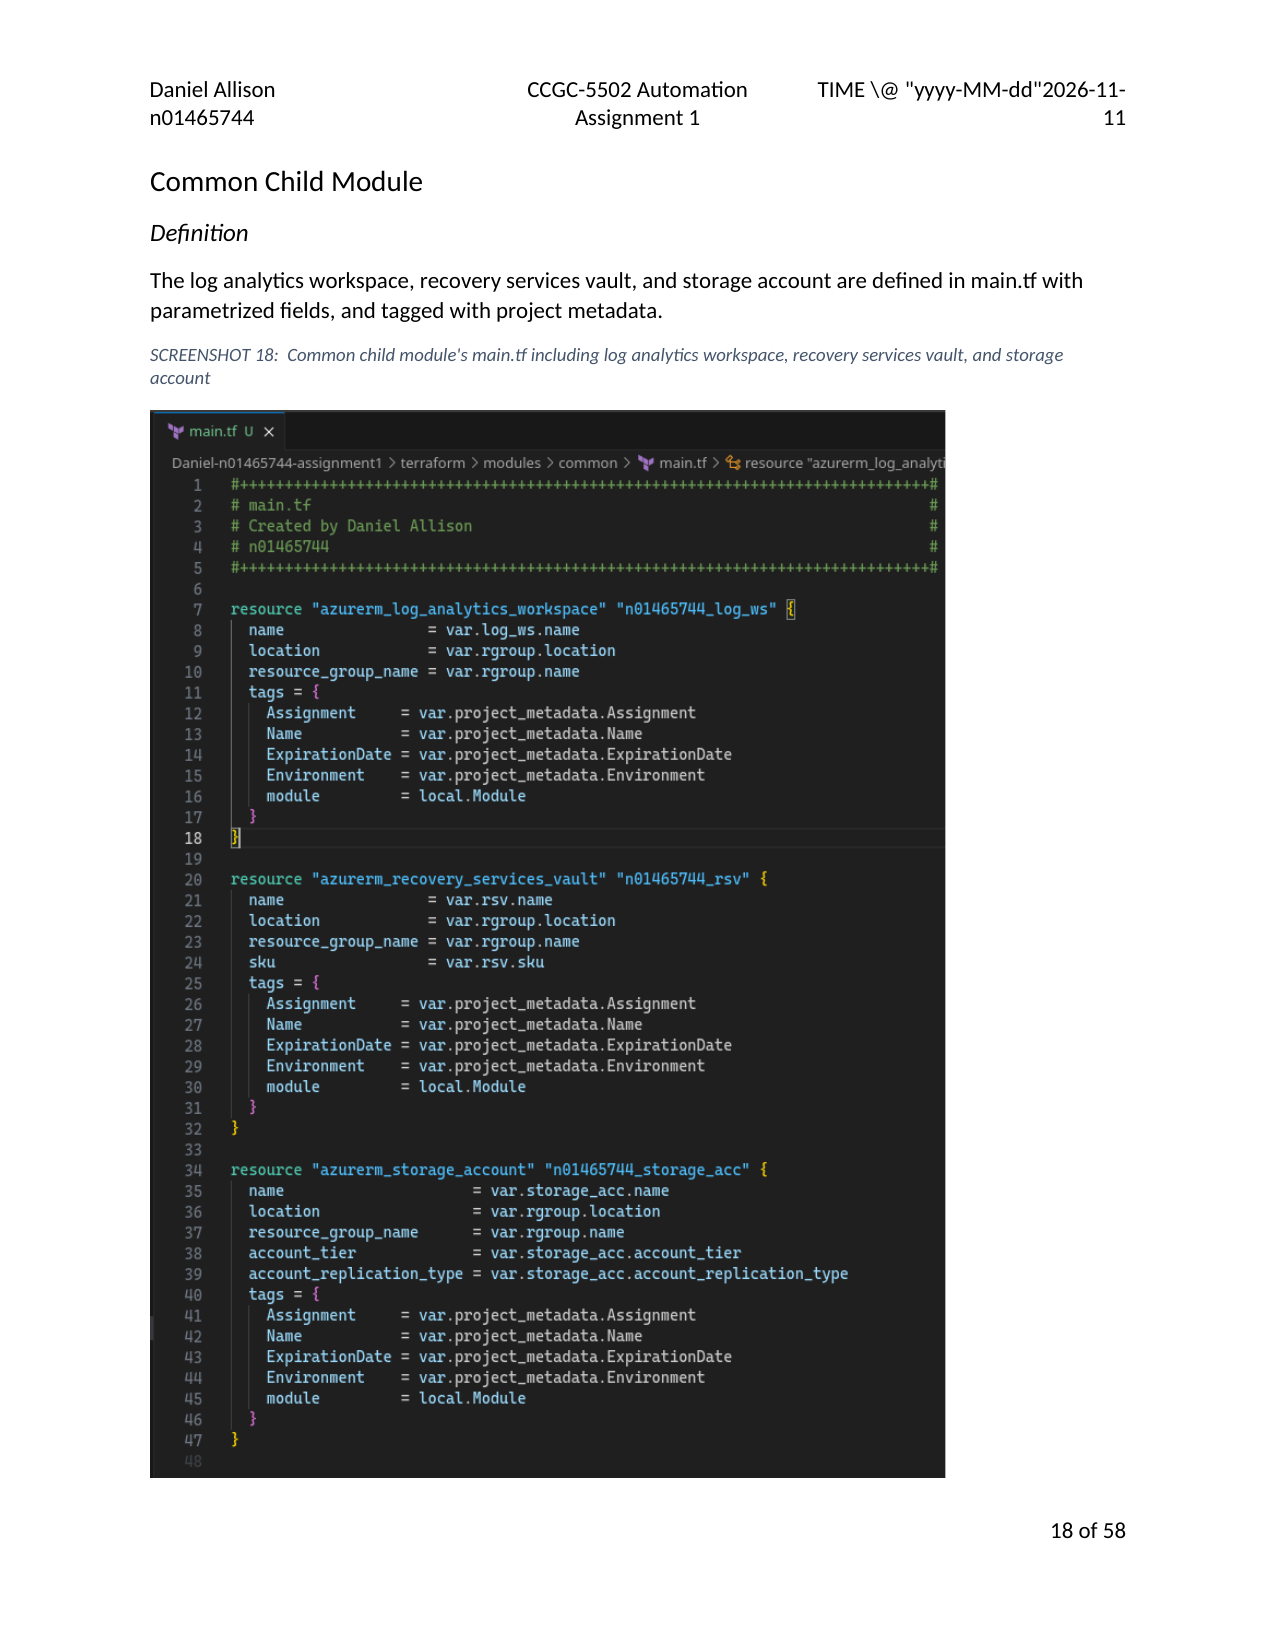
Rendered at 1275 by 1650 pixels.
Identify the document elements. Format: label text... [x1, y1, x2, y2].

text SCREENSHOT 18: Common child module's main.tf including log analytics workspace, recovery services vault, and storage account [150, 343, 1125, 389]
subtitle Common Child Module [150, 163, 1125, 199]
subtitle Definition [150, 217, 1125, 247]
text The log analytics workspace, recovery services vault, and storage account are defined in main.tf with parametrized fields, and tagged with project metadata. [150, 266, 1125, 324]
picture [150, 410, 946, 1478]
